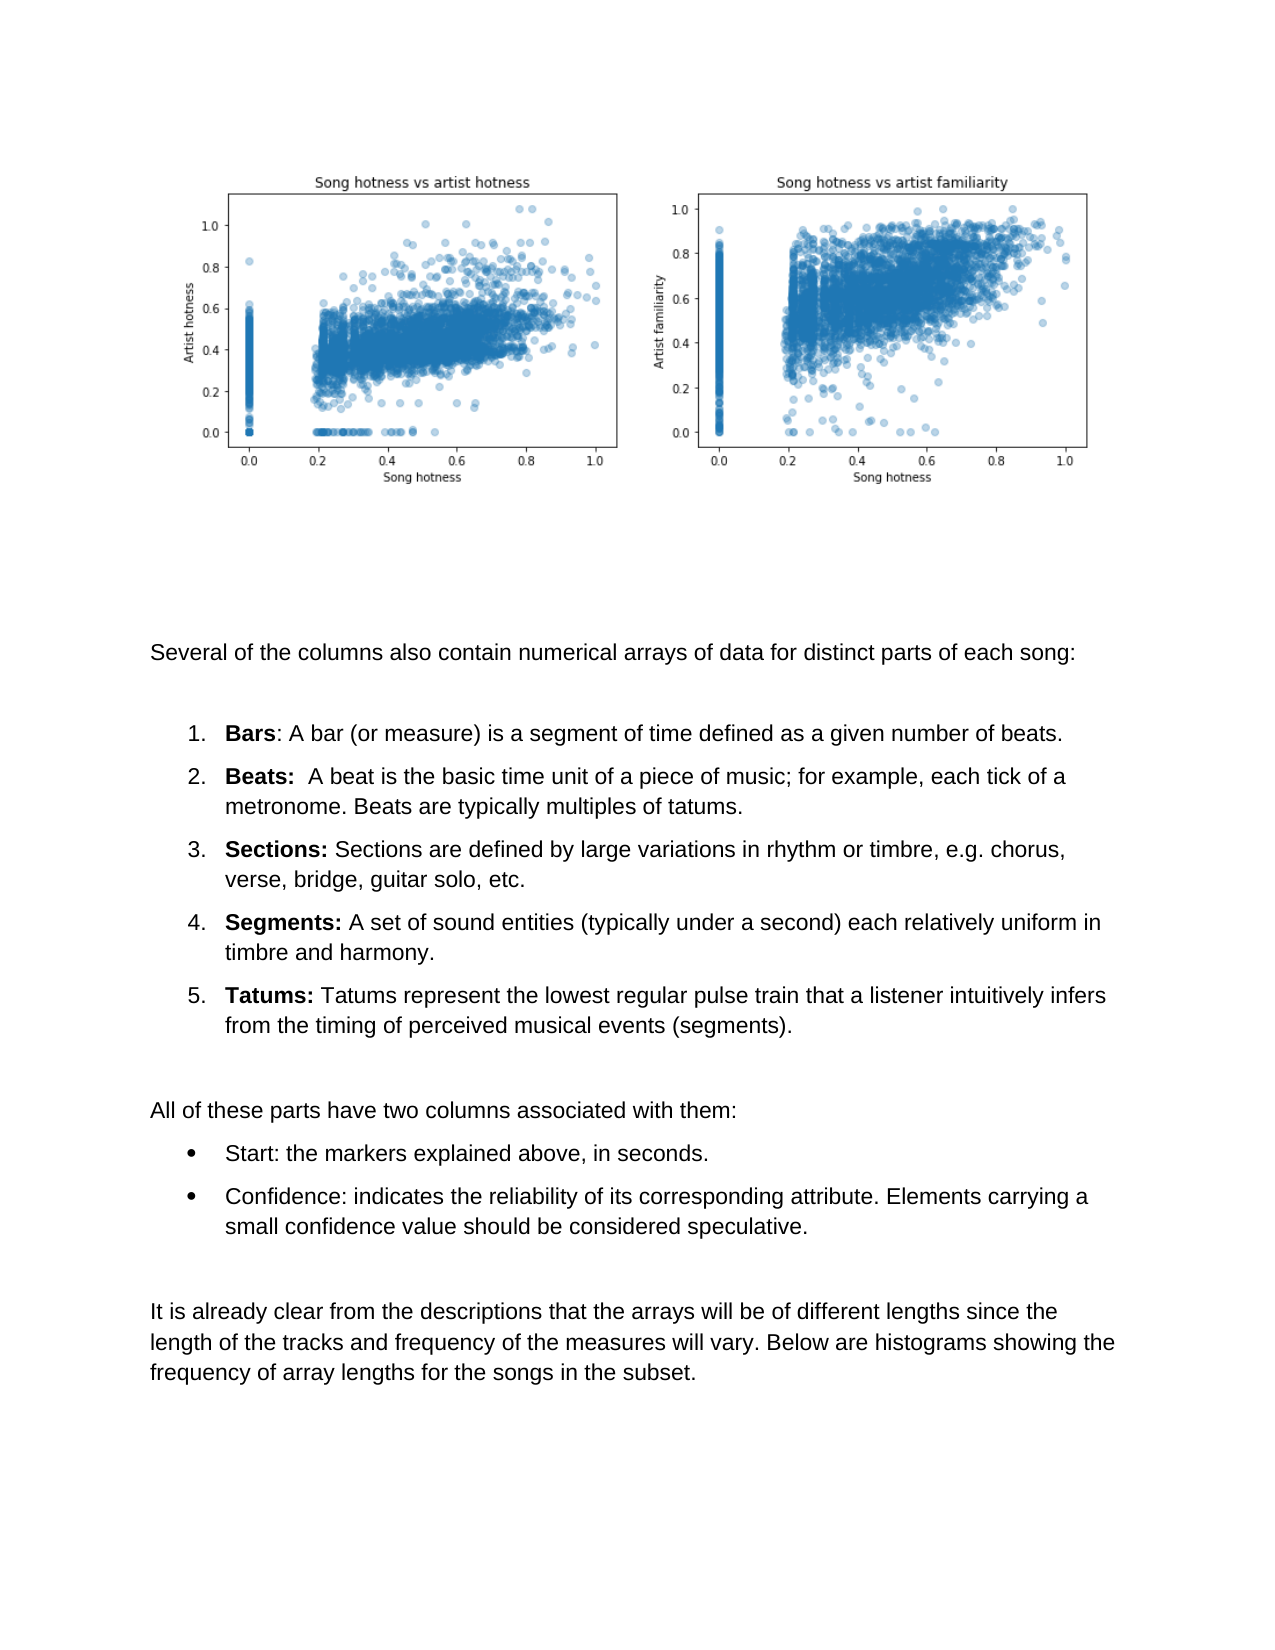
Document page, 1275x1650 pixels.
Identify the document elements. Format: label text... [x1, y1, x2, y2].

text All of these parts have two columns associated with them: [150, 1097, 1125, 1123]
list Bars: A bar (or measure) is a segment of time defined as a given number of beats. [187, 720, 1125, 746]
list Beats: A beat is the basic time unit of a piece of music; for example, each tick of a metronome. Beats are typically multiples of tatums. [187, 763, 1125, 819]
list Tatums: Tatums represent the lowest regular pulse train that a listener intuitively infers from the timing of perceived musical events (segments). [187, 982, 1125, 1038]
picture [177, 168, 628, 491]
list Confidence: indicates the reliability of its corresponding attribute. Elements carrying a small confidence value should be considered speculative. [187, 1183, 1125, 1239]
list Sections: Sections are defined by large variations in rhythm or timbre, e.g. chorus, verse, bridge, guitar solo, etc. [187, 836, 1125, 892]
list Start: the markers explained above, in seconds. [187, 1140, 1125, 1166]
list Segments: A set of sound entities (typically under a second) each relatively uniform in timbre and harmony. [187, 909, 1125, 965]
text It is already clear from the descriptions that the arrays will be of different lengths since the length of the tracks and frequency of the measures will vary. Below are histograms showing the frequency of array lengths for the songs in the subset. [150, 1298, 1125, 1385]
table_header [638, 150, 1108, 510]
picture [647, 168, 1098, 491]
text Several of the columns also contain numerical arrays of data for distinct parts of each song: [150, 638, 1125, 665]
table_header [167, 150, 637, 510]
